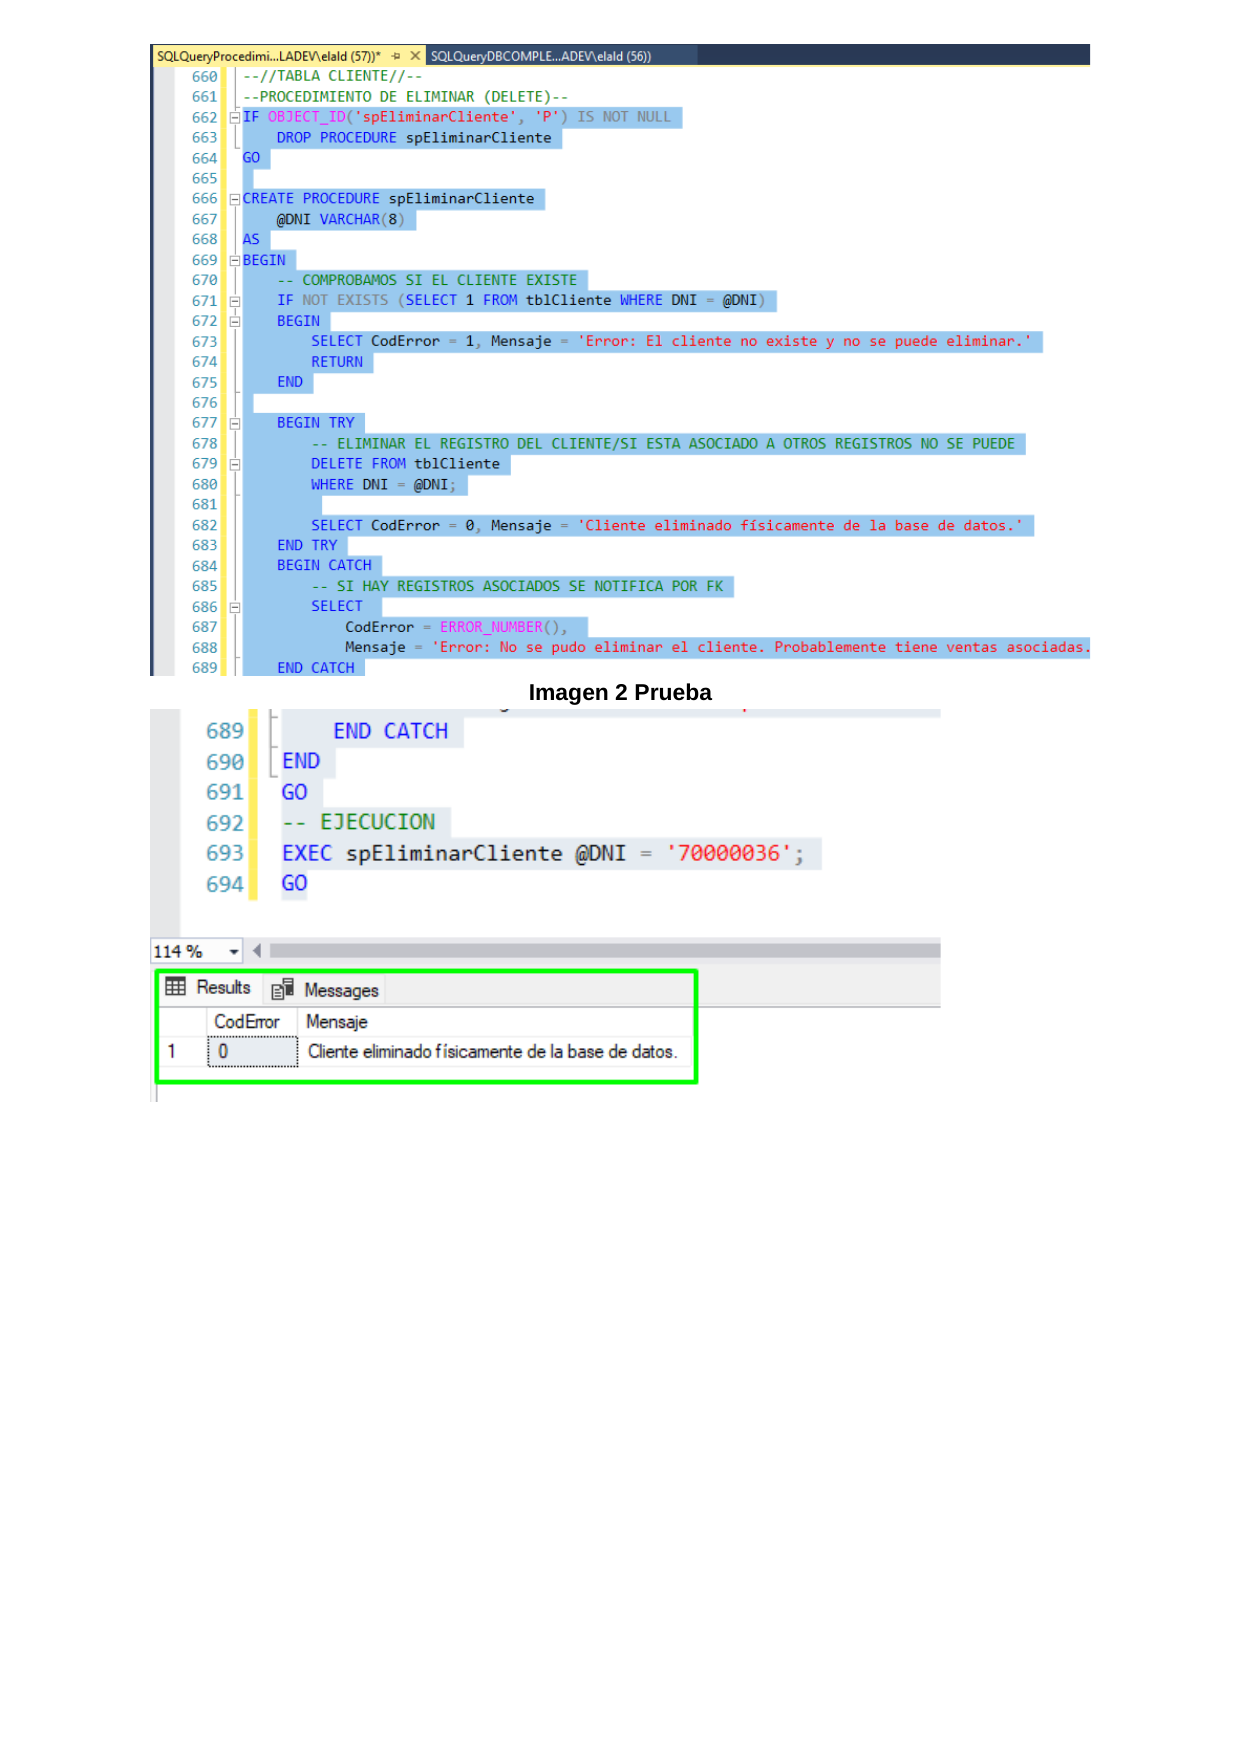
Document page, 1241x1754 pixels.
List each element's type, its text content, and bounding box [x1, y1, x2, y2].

picture [150, 44, 1091, 676]
text Imagen 2 Prueba [150, 679, 1090, 706]
picture [150, 709, 941, 1102]
